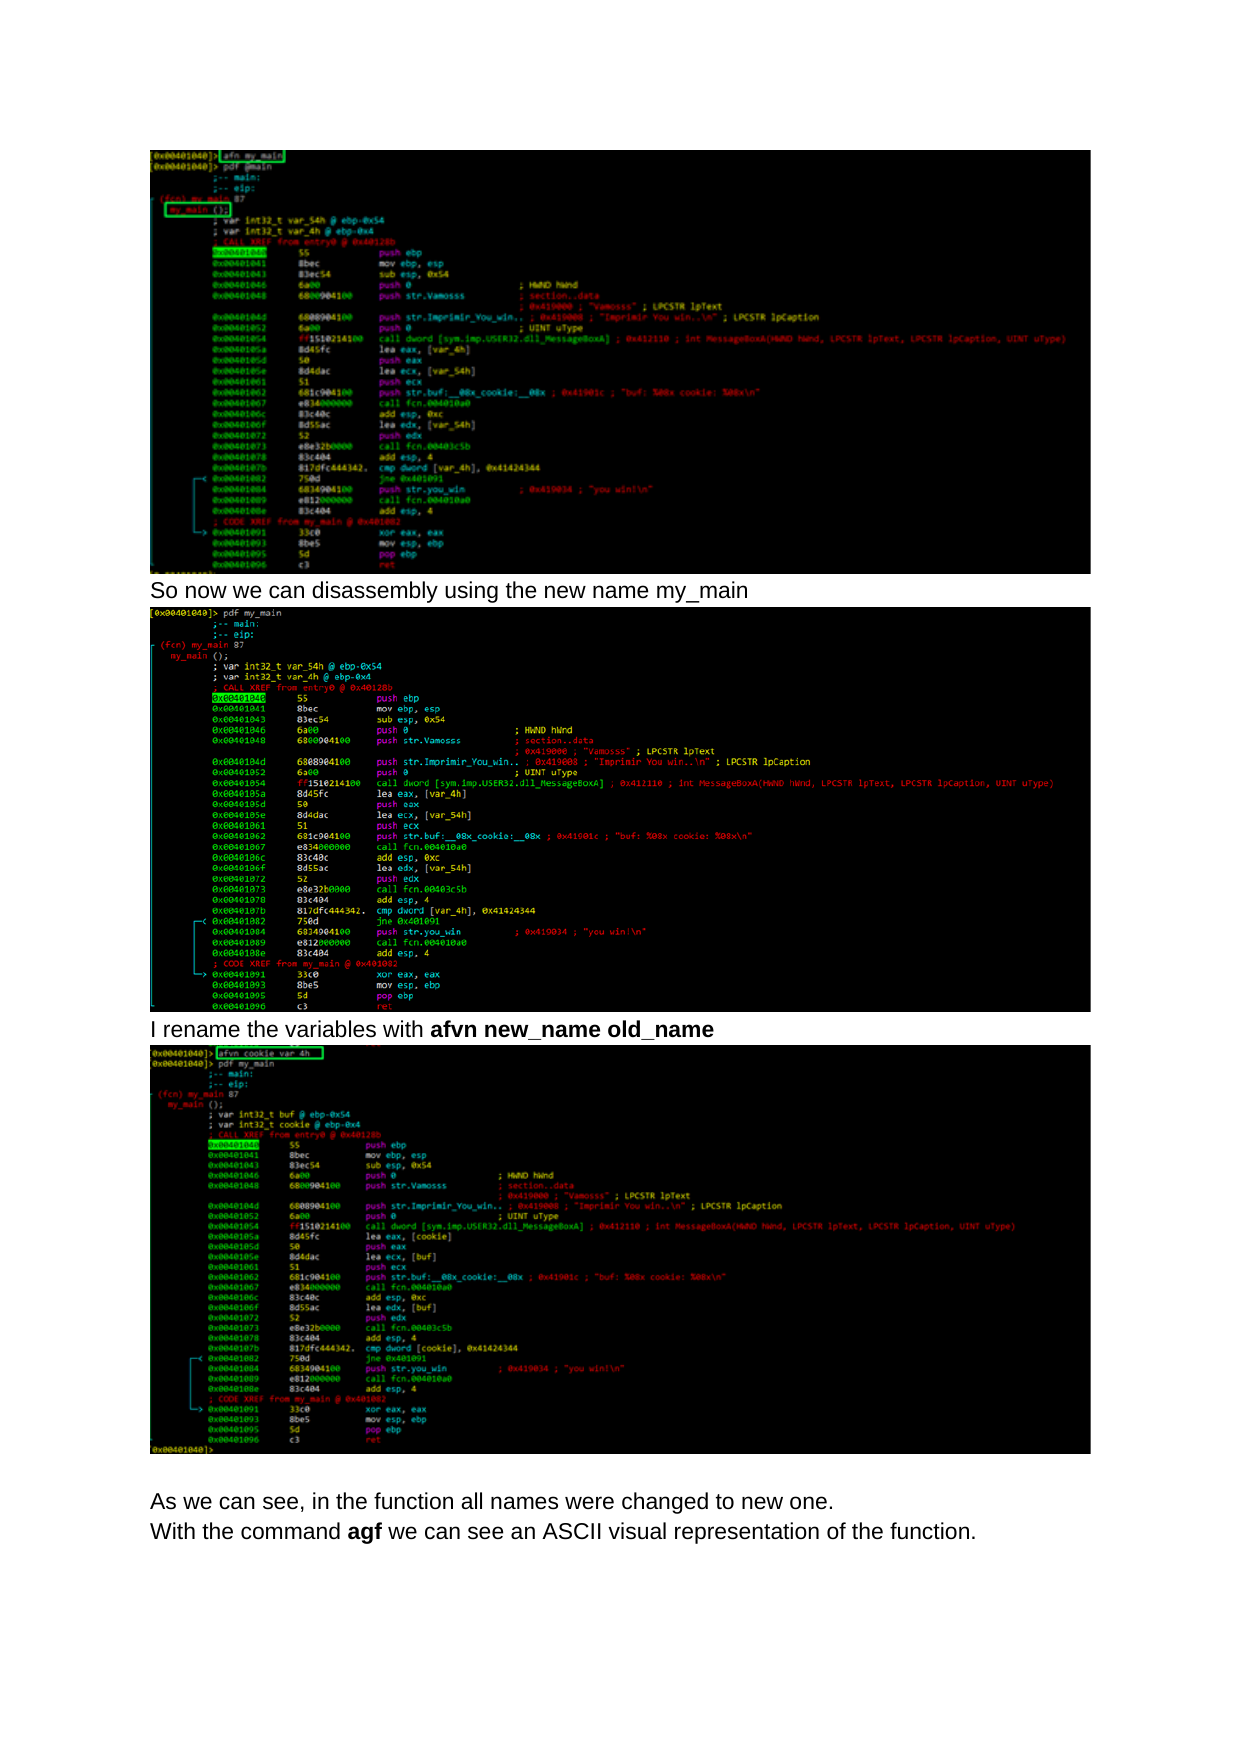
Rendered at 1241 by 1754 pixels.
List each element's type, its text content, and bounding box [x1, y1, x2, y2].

text So now we can disassembly using the new name my_main [150, 577, 1090, 604]
picture [150, 1045, 1091, 1454]
picture [150, 607, 1091, 1012]
text With the command agf we can see an ASCII visual representation of the function. [150, 1518, 1090, 1545]
text I rename the variables with afvn new_name old_name [150, 1016, 1090, 1042]
picture [150, 150, 1091, 574]
text As we can see, in the function all names were changed to new one. [150, 1488, 1090, 1514]
